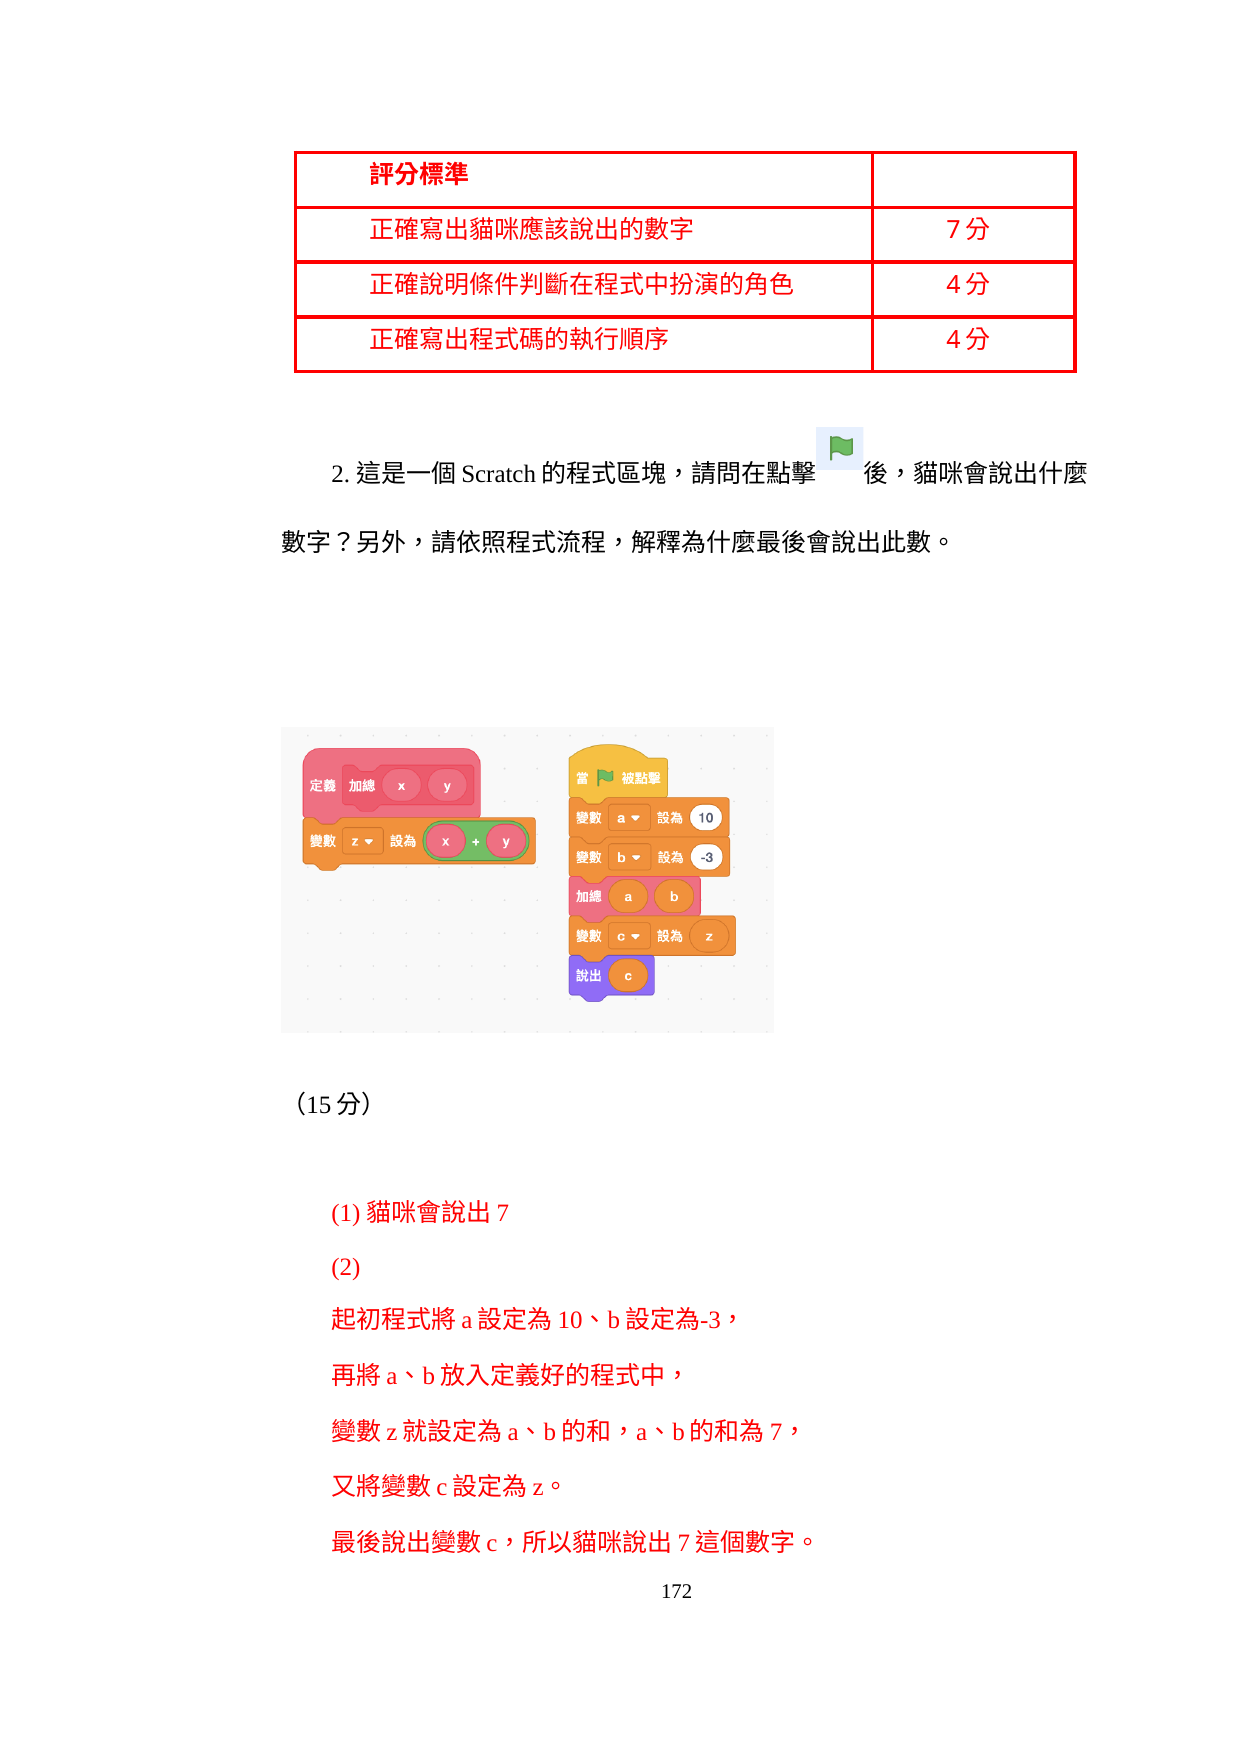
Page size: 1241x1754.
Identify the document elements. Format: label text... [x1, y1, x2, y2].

table_cell 7分 [874, 209, 1073, 260]
text 起初程式將a設定為10、b設定為-3， [281, 1299, 1092, 1337]
table_cell 正確寫出貓咪應該說出的數字 [297, 209, 871, 260]
text (1) 貓咪會說出7 [281, 1192, 1092, 1229]
text 變數z就設定為a、b的和，a、b的和為7， [281, 1410, 1092, 1448]
table_cell 正確寫出程式碼的執行順序 [297, 319, 871, 370]
table_header 評分標準 [297, 154, 871, 206]
text 最後說出變數c，所以貓咪說出7這個數字。 [281, 1522, 1092, 1559]
picture [816, 427, 864, 470]
text (2) [281, 1247, 1092, 1285]
table_cell 4分 [874, 264, 1073, 315]
table_header [874, 154, 1073, 206]
text 再將a、b放入定義好的程式中， [281, 1355, 1092, 1392]
table_cell 4分 [874, 319, 1073, 370]
text 又將變數c設定為z。 [281, 1466, 1092, 1503]
table_cell 正確說明條件判斷在程式中扮演的角色 [297, 264, 871, 315]
picture [281, 727, 774, 1033]
